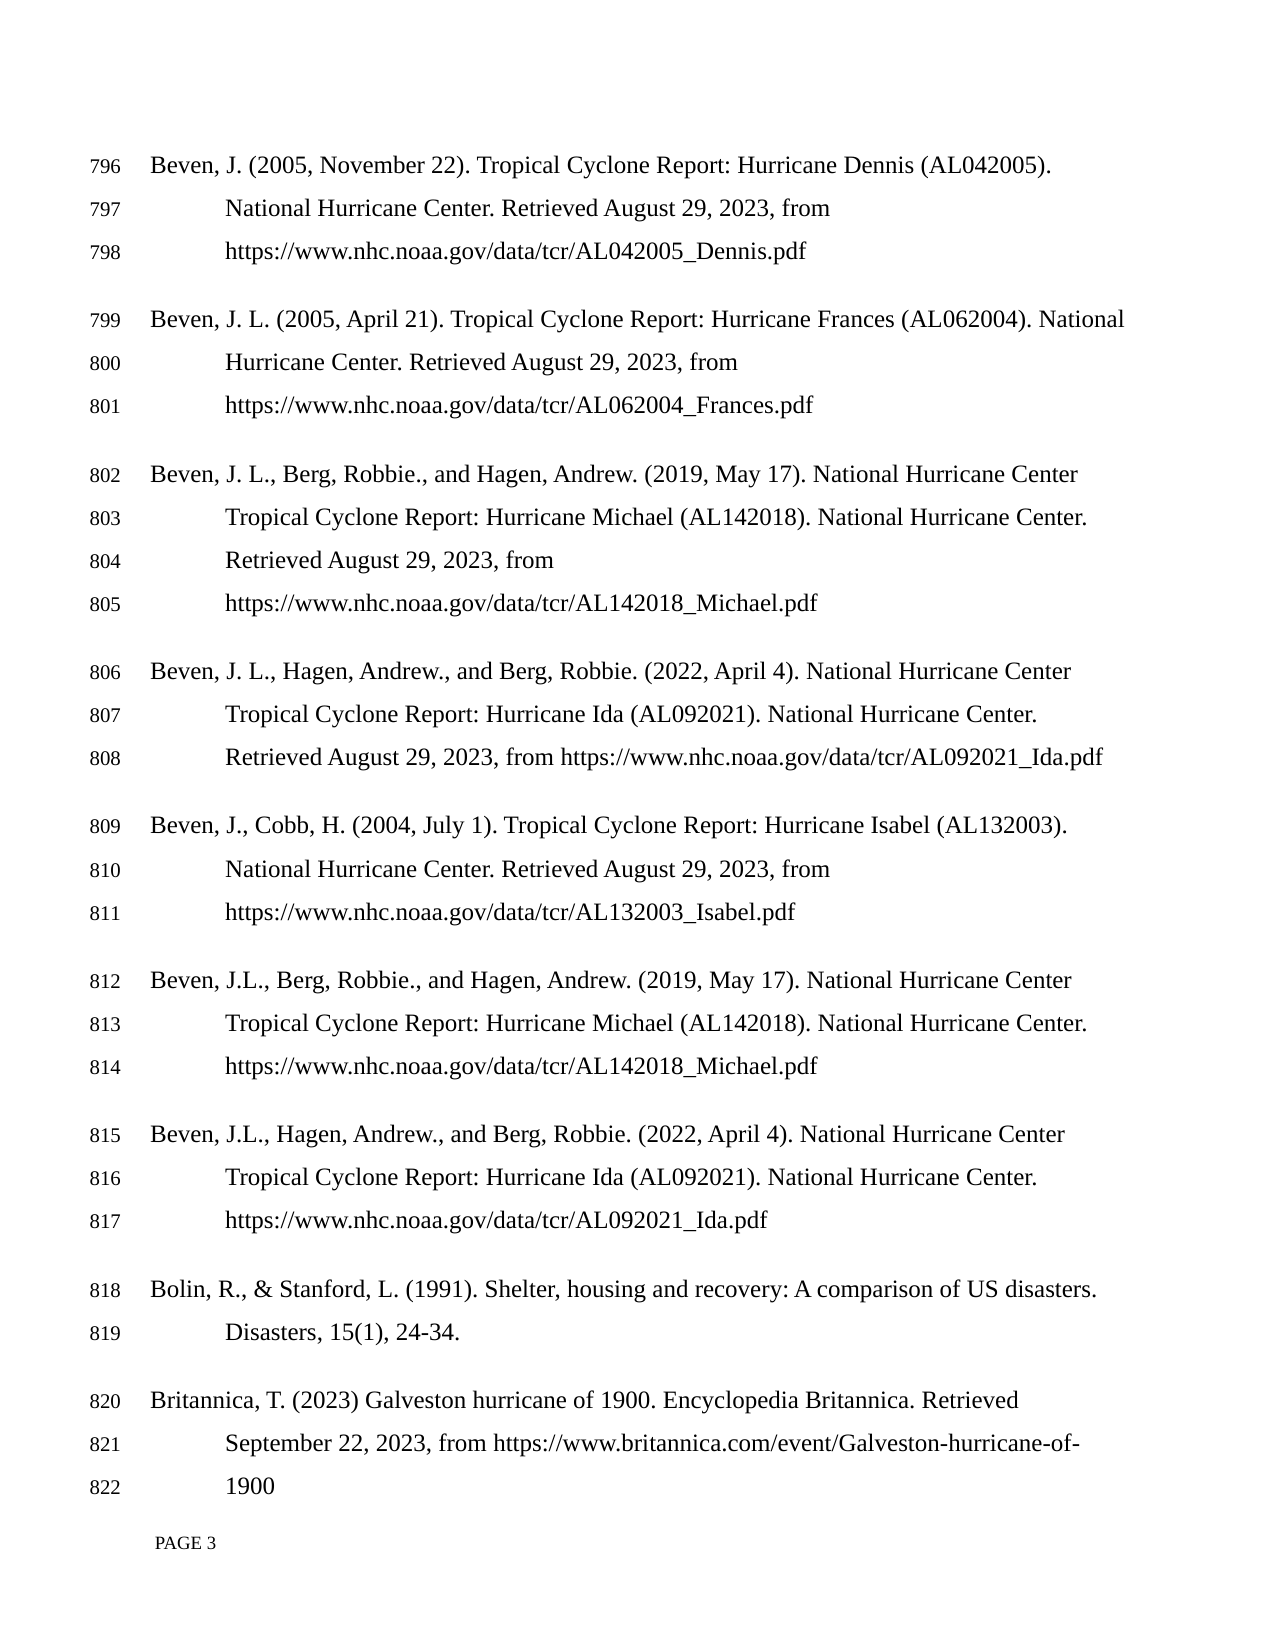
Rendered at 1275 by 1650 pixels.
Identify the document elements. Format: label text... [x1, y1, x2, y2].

text Beven, J., Cobb, H. (2004, July 1). Tropical Cyclone Report: Hurricane Isabel (AL132003). National Hurricane Center. Retrieved August 29, 2023, from https://www.nhc.noaa.gov/data/tcr/AL132003_Isabel.pdf [150, 811, 1125, 926]
text Beven, J. L. (2005, April 21). Tropical Cyclone Report: Hurricane Frances (AL062004). National Hurricane Center. Retrieved August 29, 2023, from https://www.nhc.noaa.gov/data/tcr/AL062004_Frances.pdf [150, 304, 1125, 419]
text Beven, J. L., Berg, Robbie., and Hagen, Andrew. (2019, May 17). National Hurricane Center Tropical Cyclone Report: Hurricane Michael (AL142018). National Hurricane Center. Retrieved August 29, 2023, from https://www.nhc.noaa.gov/data/tcr/AL142018_Michael.pdf [150, 459, 1125, 617]
text Beven, J.L., Berg, Robbie., and Hagen, Andrew. (2019, May 17). National Hurricane Center Tropical Cyclone Report: Hurricane Michael (AL142018). National Hurricane Center. https://www.nhc.noaa.gov/data/tcr/AL142018_Michael.pdf [150, 965, 1125, 1080]
text Britannica, T. (2023) Galveston hurricane of 1900. Encyclopedia Britannica. Retrieved September 22, 2023, from https://www.britannica.com/event/Galveston-hurricane-of-1900 [150, 1385, 1125, 1500]
text Beven, J. (2005, November 22). Tropical Cyclone Report: Hurricane Dennis (AL042005). National Hurricane Center. Retrieved August 29, 2023, from https://www.nhc.noaa.gov/data/tcr/AL042005_Dennis.pdf [150, 150, 1125, 265]
text Beven, J.L., Hagen, Andrew., and Berg, Robbie. (2022, April 4). National Hurricane Center Tropical Cyclone Report: Hurricane Ida (AL092021). National Hurricane Center. https://www.nhc.noaa.gov/data/tcr/AL092021_Ida.pdf [150, 1119, 1125, 1234]
text Bolin, R., & Stanford, L. (1991). Shelter, housing and recovery: A comparison of US disasters. Disasters, 15(1), 24-34. [150, 1274, 1125, 1346]
text Beven, J. L., Hagen, Andrew., and Berg, Robbie. (2022, April 4). National Hurricane Center Tropical Cyclone Report: Hurricane Ida (AL092021). National Hurricane Center. Retrieved August 29, 2023, from https://www.nhc.noaa.gov/data/tcr/AL092021_Ida.pdf [150, 656, 1125, 771]
